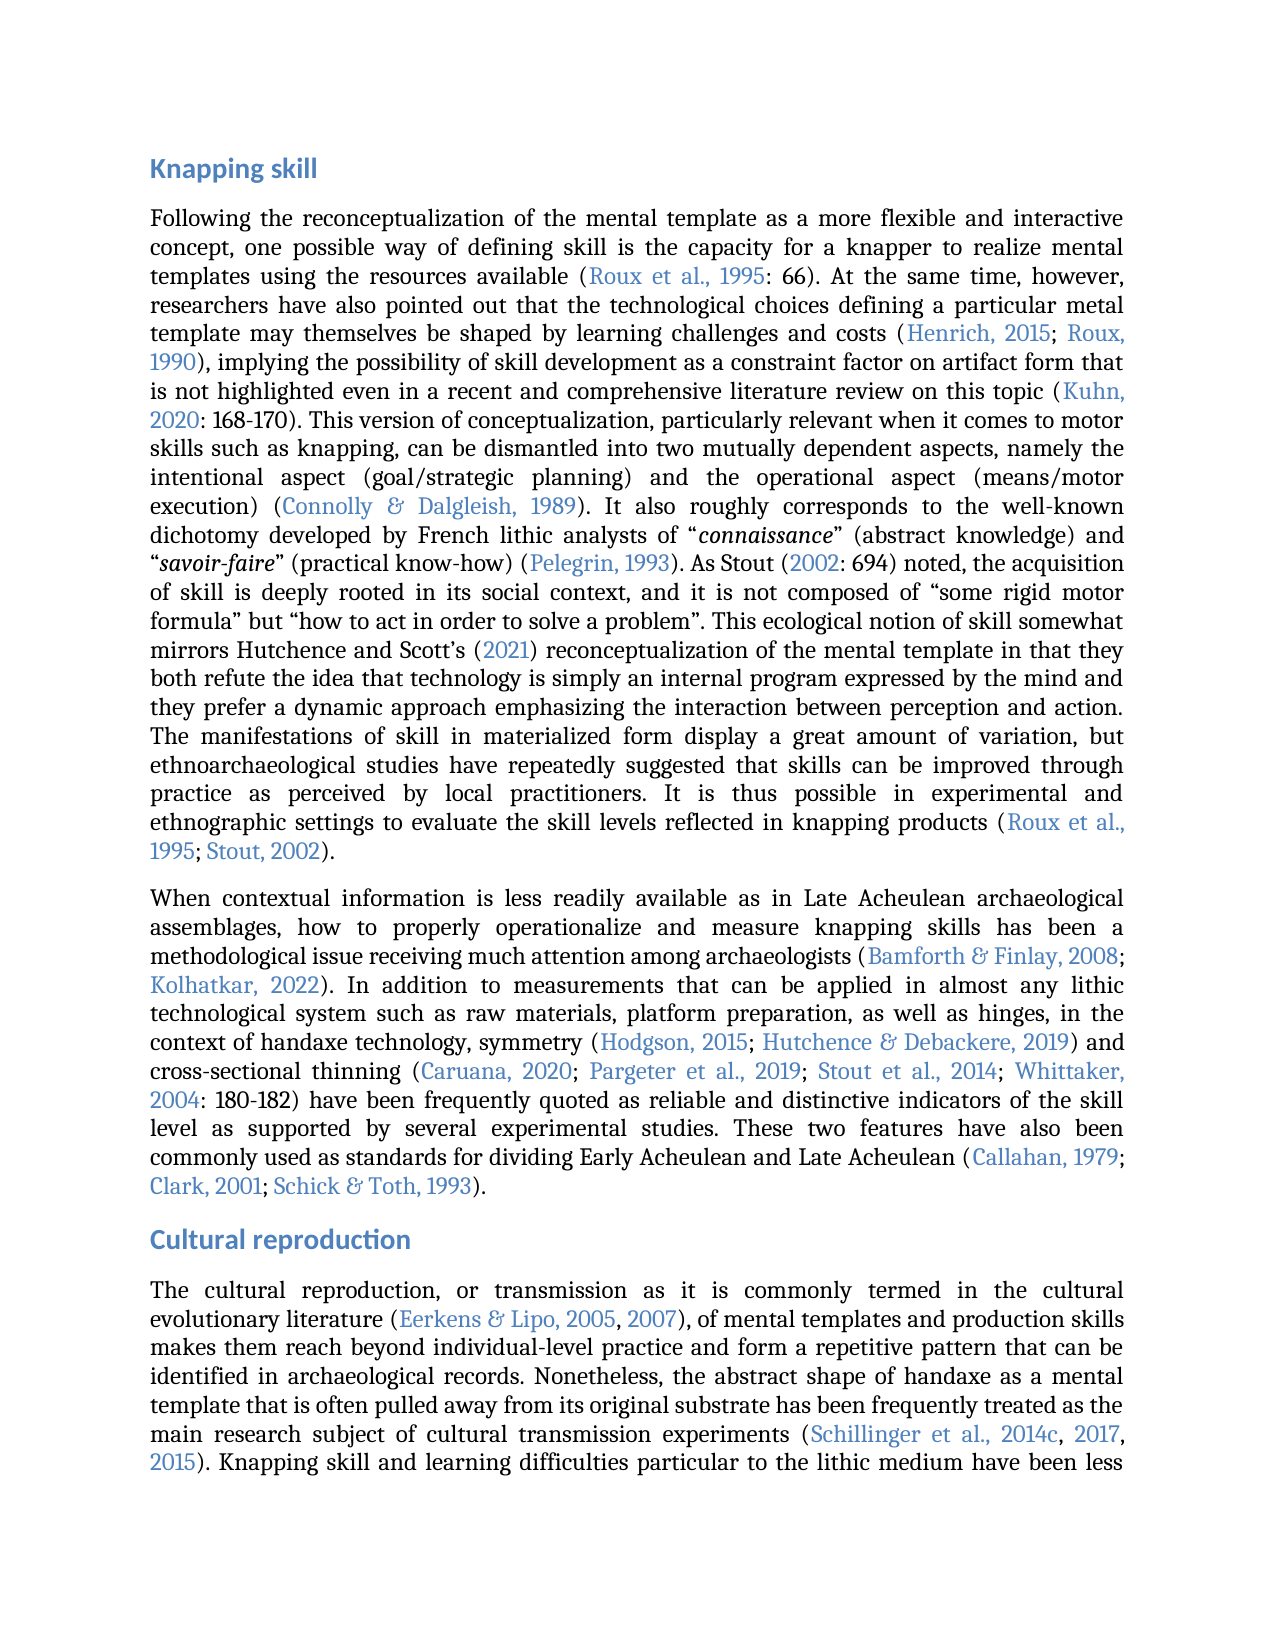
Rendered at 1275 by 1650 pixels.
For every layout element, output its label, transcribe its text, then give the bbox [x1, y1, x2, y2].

subtitle Cultural reproduction [150, 1221, 1125, 1257]
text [150, 1276, 1125, 1477]
text Following the reconceptualization of the mental template as a more flexible and interactive concept, one possible way of defining skill is the capacity for a knapper to realize mental templates using the resources available (Roux et al., 1995: 66). At the same time, however, researchers have also pointed out that the technological choices defining a particular metal template may themselves be shaped by learning challenges and costs (Henrich, 2015; Roux, 1990), implying the possibility of skill development as a constraint factor on artifact form that is not highlighted even in a recent and comprehensive literature review on this topic (Kuhn, 2020: 168-170). This version of conceptualization, particularly relevant when it comes to motor skills such as knapping, can be dismantled into two mutually dependent aspects, namely the intentional aspect (goal/strategic planning) and the operational aspect (means/motor execution) (Connolly & Dalgleish, 1989). It also roughly corresponds to the well-known dichotomy developed by French lithic analysts of “connaissance” (abstract knowledge) and “savoir-faire” (practical know-how) (Pelegrin, 1993). As Stout (2002: 694) noted, the acquisition of skill is deeply rooted in its social context, and it is not composed of “some rigid motor formula” but “how to act in order to solve a problem”. This ecological notion of skill somewhat mirrors Hutchence and Scott’s (2021) reconceptualization of the mental template in that they both refute the idea that technology is simply an internal program expressed by the mind and they prefer a dynamic approach emphasizing the interaction between perception and action. The manifestations of skill in materialized form display a great amount of variation, but ethnoarchaeological studies have repeatedly suggested that skills can be improved through practice as perceived by local practitioners. It is thus possible in experimental and ethnographic settings to evaluate the skill levels reflected in knapping products (Roux et al., 1995; Stout, 2002). [150, 204, 1125, 866]
text When contextual information is less readily available as in Late Acheulean archaeological assemblages, how to properly operationalize and measure knapping skills has been a methodological issue receiving much attention among archaeologists (Bamforth & Finlay, 2008; Kolhatkar, 2022). In addition to measurements that can be applied in almost any lithic technological system such as raw materials, platform preparation, as well as hinges, in the context of handaxe technology, symmetry (Hodgson, 2015; Hutchence & Debackere, 2019) and cross-sectional thinning (Caruana, 2020; Pargeter et al., 2019; Stout et al., 2014; Whittaker, 2004: 180-182) have been frequently quoted as reliable and distinctive indicators of the skill level as supported by several experimental studies. These two features have also been commonly used as standards for dividing Early Acheulean and Late Acheulean (Callahan, 1979; Clark, 2001; Schick & Toth, 1993). [150, 884, 1125, 1201]
subtitle Knapping skill [150, 150, 1125, 186]
